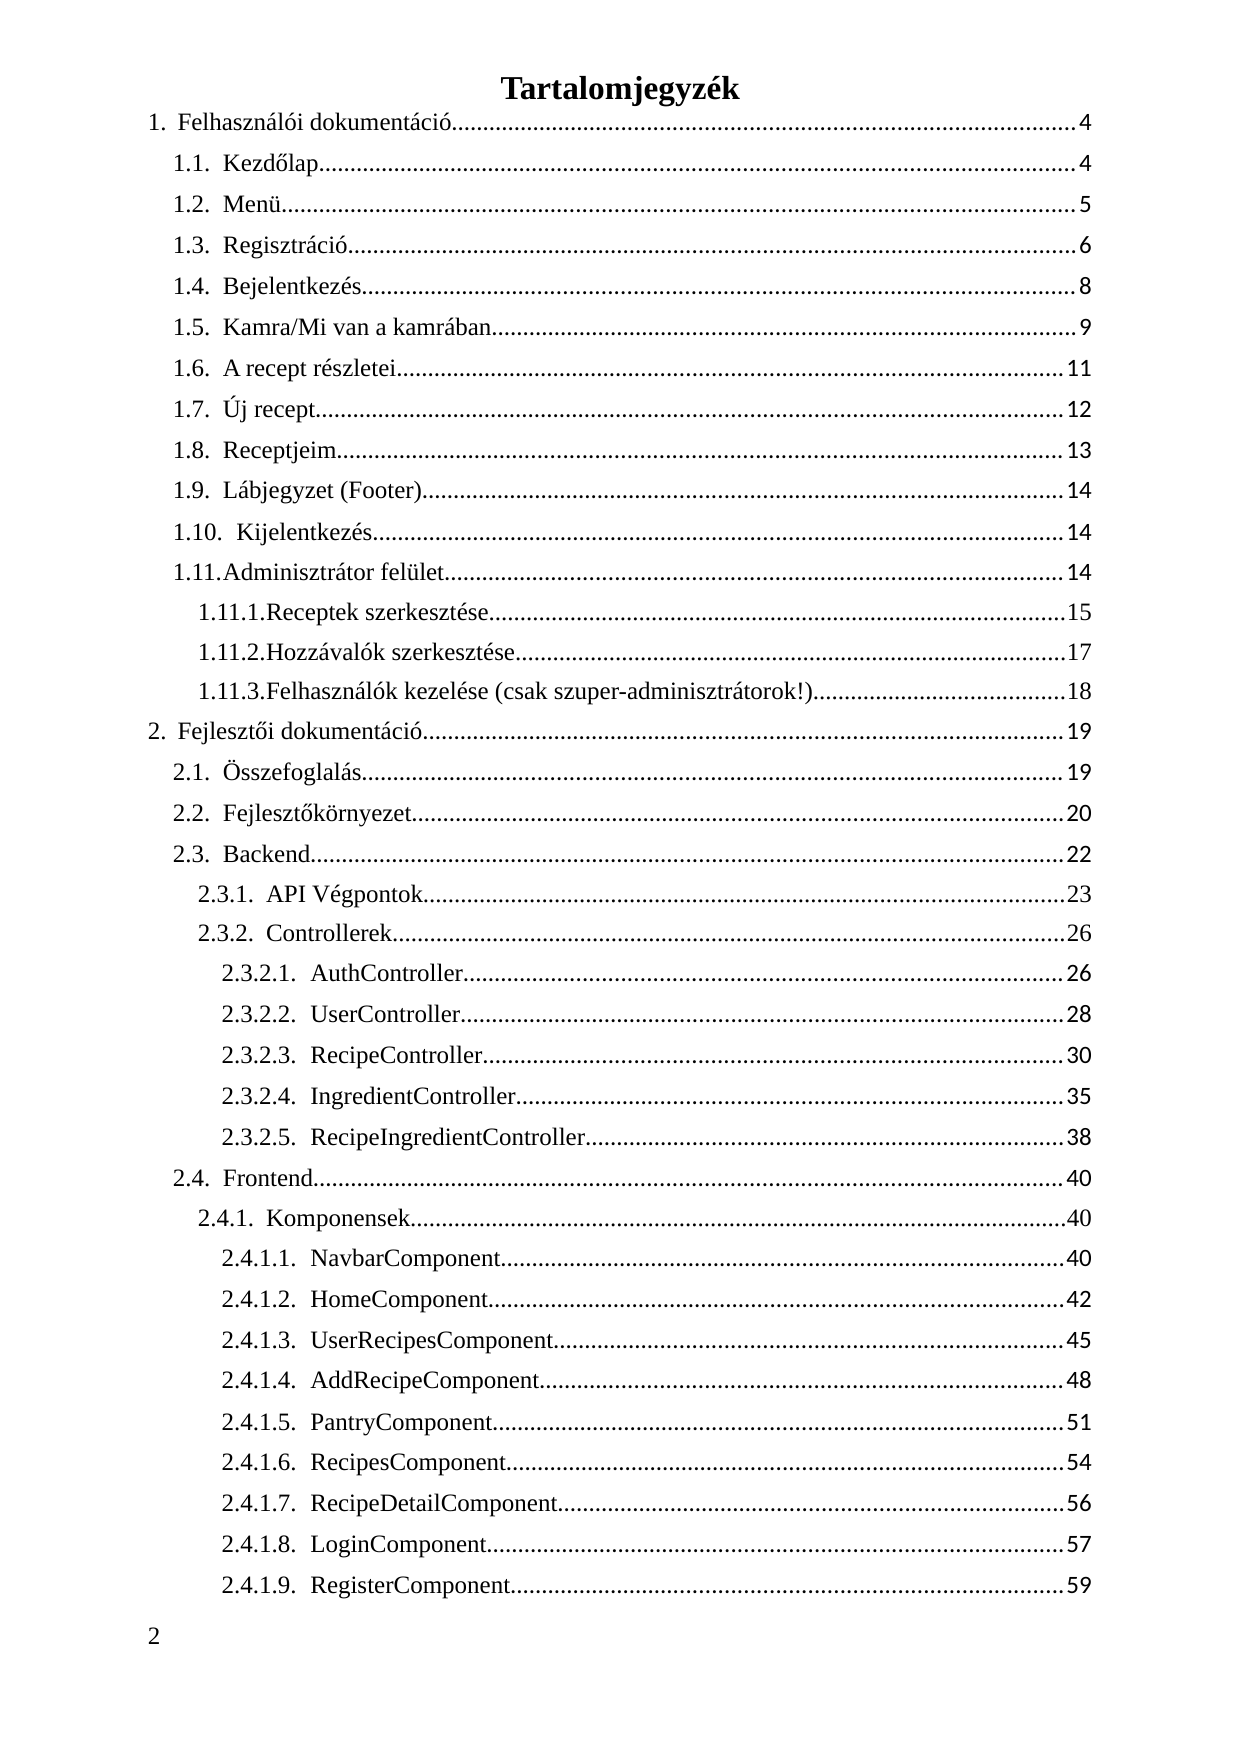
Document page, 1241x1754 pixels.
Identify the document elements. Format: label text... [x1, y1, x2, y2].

text 2.3.2.1. AuthController 26 [221, 957, 1093, 988]
text 2.4.1.8. LoginComponent 57 [221, 1528, 1093, 1559]
text 2.2. Fejlesztőkörnyezet 20 [173, 797, 1093, 827]
text 1.7. Új recept 12 [173, 393, 1093, 423]
text 2.3.2. Controllerek 26 [198, 918, 1093, 947]
text 1.6. A recept részletei 11 [173, 352, 1093, 382]
text 1.11.3. Felhasználók kezelése (csak szuper-adminisztrátorok!) 18 [198, 676, 1093, 704]
text 1.5. Kamra/Mi van a kamrában 9 [173, 311, 1093, 341]
text 2.3.2.4. IngredientController 35 [221, 1080, 1093, 1110]
text 2.4. Frontend 40 [173, 1162, 1093, 1192]
text 2.4.1.9. RegisterComponent 59 [221, 1569, 1093, 1600]
text 2.1. Összefoglalás 19 [173, 756, 1093, 786]
text 1.11. Adminisztrátor felület 14 [173, 557, 1093, 587]
text 2.3.1. API Végpontok 23 [198, 879, 1093, 907]
text 2.4.1. Komponensek 40 [198, 1203, 1093, 1231]
text 1.11.2. Hozzávalók szerkesztése 17 [198, 637, 1093, 665]
text Tartalomjegyzék [148, 68, 1093, 106]
text 2.4.1.1. NavbarComponent 40 [221, 1242, 1093, 1272]
text 2.4.1.6. RecipesComponent 54 [221, 1447, 1093, 1477]
text 1.8. Receptjeim 13 [173, 434, 1093, 464]
text 1.2. Menü 5 [173, 188, 1093, 219]
text 2.3.2.2. UserController 28 [221, 998, 1093, 1028]
text 1. Felhasználói dokumentáció 4 [148, 106, 1093, 137]
text 2.4.1.7. RecipeDetailComponent 56 [221, 1487, 1093, 1518]
text 1.11.1. Receptek szerkesztése 15 [198, 597, 1093, 626]
text 2.4.1.5. PantryComponent 51 [221, 1406, 1093, 1436]
text 2.4.1.2. HomeComponent 42 [221, 1283, 1093, 1313]
text 1.1. Kezdőlap 4 [173, 147, 1093, 178]
text 2.3.2.3. RecipeController 30 [221, 1039, 1093, 1069]
text 2.4.1.4. AddRecipeComponent 48 [221, 1365, 1093, 1395]
text 2.4.1.3. UserRecipesComponent 45 [221, 1324, 1093, 1354]
text 2. Fejlesztői dokumentáció 19 [148, 715, 1093, 746]
text 1.10. Kijelentkezés 14 [173, 516, 1093, 546]
text 1.3. Regisztráció 6 [173, 229, 1093, 259]
text 1.4. Bejelentkezés 8 [173, 270, 1093, 301]
text 1.9. Lábjegyzet (Footer) 14 [173, 475, 1093, 505]
text 2.3.2.5. RecipeIngredientController 38 [221, 1121, 1093, 1151]
text 2.3. Backend 22 [173, 838, 1093, 868]
